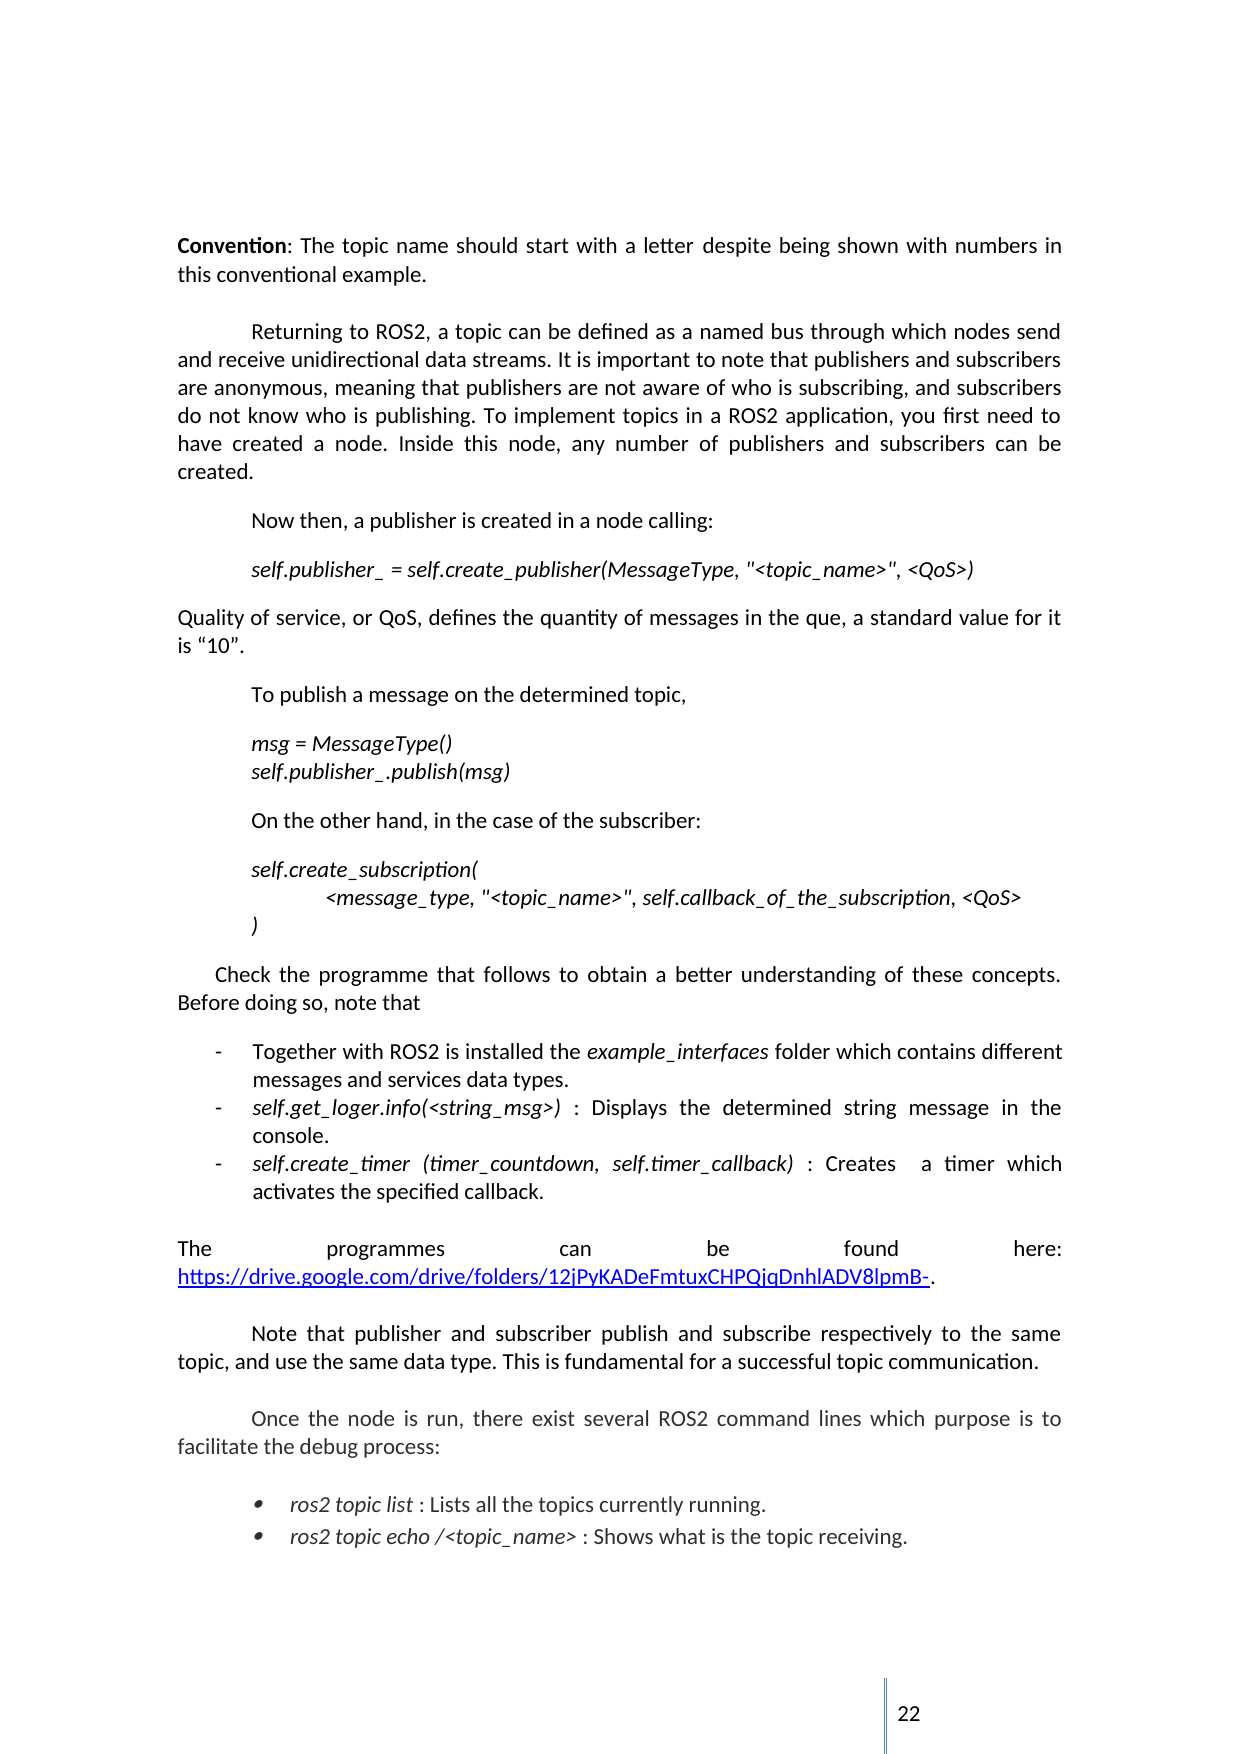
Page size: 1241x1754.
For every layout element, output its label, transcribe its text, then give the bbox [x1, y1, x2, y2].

list self.get_loger.info(<string_msg>) : Displays the determined string message in the console. [215, 1093, 1063, 1149]
text Once the node is run, there exist several ROS2 command lines which purpose is to facilitate the debug process: [177, 1404, 1063, 1461]
text On the other hand, in the case of the subscriber: [177, 806, 1063, 834]
text Check the programme that follows to obtain a better understanding of these concepts. Before doing so, note that [177, 960, 1063, 1016]
list ros2 topic list : Lists all the topics currently running. [252, 1490, 1063, 1518]
text ) [177, 911, 1063, 939]
list Together with ROS2 is installed the example_interfaces folder which contains different messages and services data types. [215, 1037, 1063, 1093]
text Note that publisher and subscriber publish and subscribe respectively to the same topic, and use the same data type. This is fundamental for a successful topic communication. [177, 1319, 1063, 1375]
text Convention: The topic name should start with a letter despite being shown with numbers in this conventional example. [177, 232, 1063, 288]
list ros2 topic echo /<topic_name> : Shows what is the topic receiving. [252, 1522, 1063, 1550]
text <message_type, "<topic_name>", self.callback_of_the_subscription, <QoS> [251, 883, 1063, 911]
list self.create_timer (timer_countdown, self.timer_callback) : Creates a timer which activates the specified callback. [215, 1149, 1063, 1205]
text self.publisher_.publish(msg) [177, 757, 1063, 785]
text Now then, a publisher is created in a node calling: [177, 506, 1063, 534]
text The programmes can be found here: https://drive.google.com/drive/folders/12jPyKADeFmtuxCHPQjqDnhlADV8lpmB-. [177, 1234, 1063, 1290]
text Returning to ROS2, a topic can be defined as a named bus through which nodes send and receive unidirectional data streams. It is important to note that publishers and subscribers are anonymous, meaning that publishers are not aware of who is subscribing, and subscribers do not know who is publishing. To implement topics in a ROS2 application, you first need to have created a node. Inside this node, any number of publishers and subscribers can be created. [177, 317, 1063, 485]
text self.publisher_ = self.create_publisher(MessageType, "<topic_name>", <QoS>) [177, 555, 1063, 583]
text To publish a message on the determined topic, [177, 680, 1063, 708]
text self.create_subscription( [177, 855, 1063, 883]
text Quality of service, or QoS, defines the quantity of messages in the que, a standard value for it is “10”. [177, 603, 1063, 659]
text msg = MessageType() [177, 729, 1063, 757]
